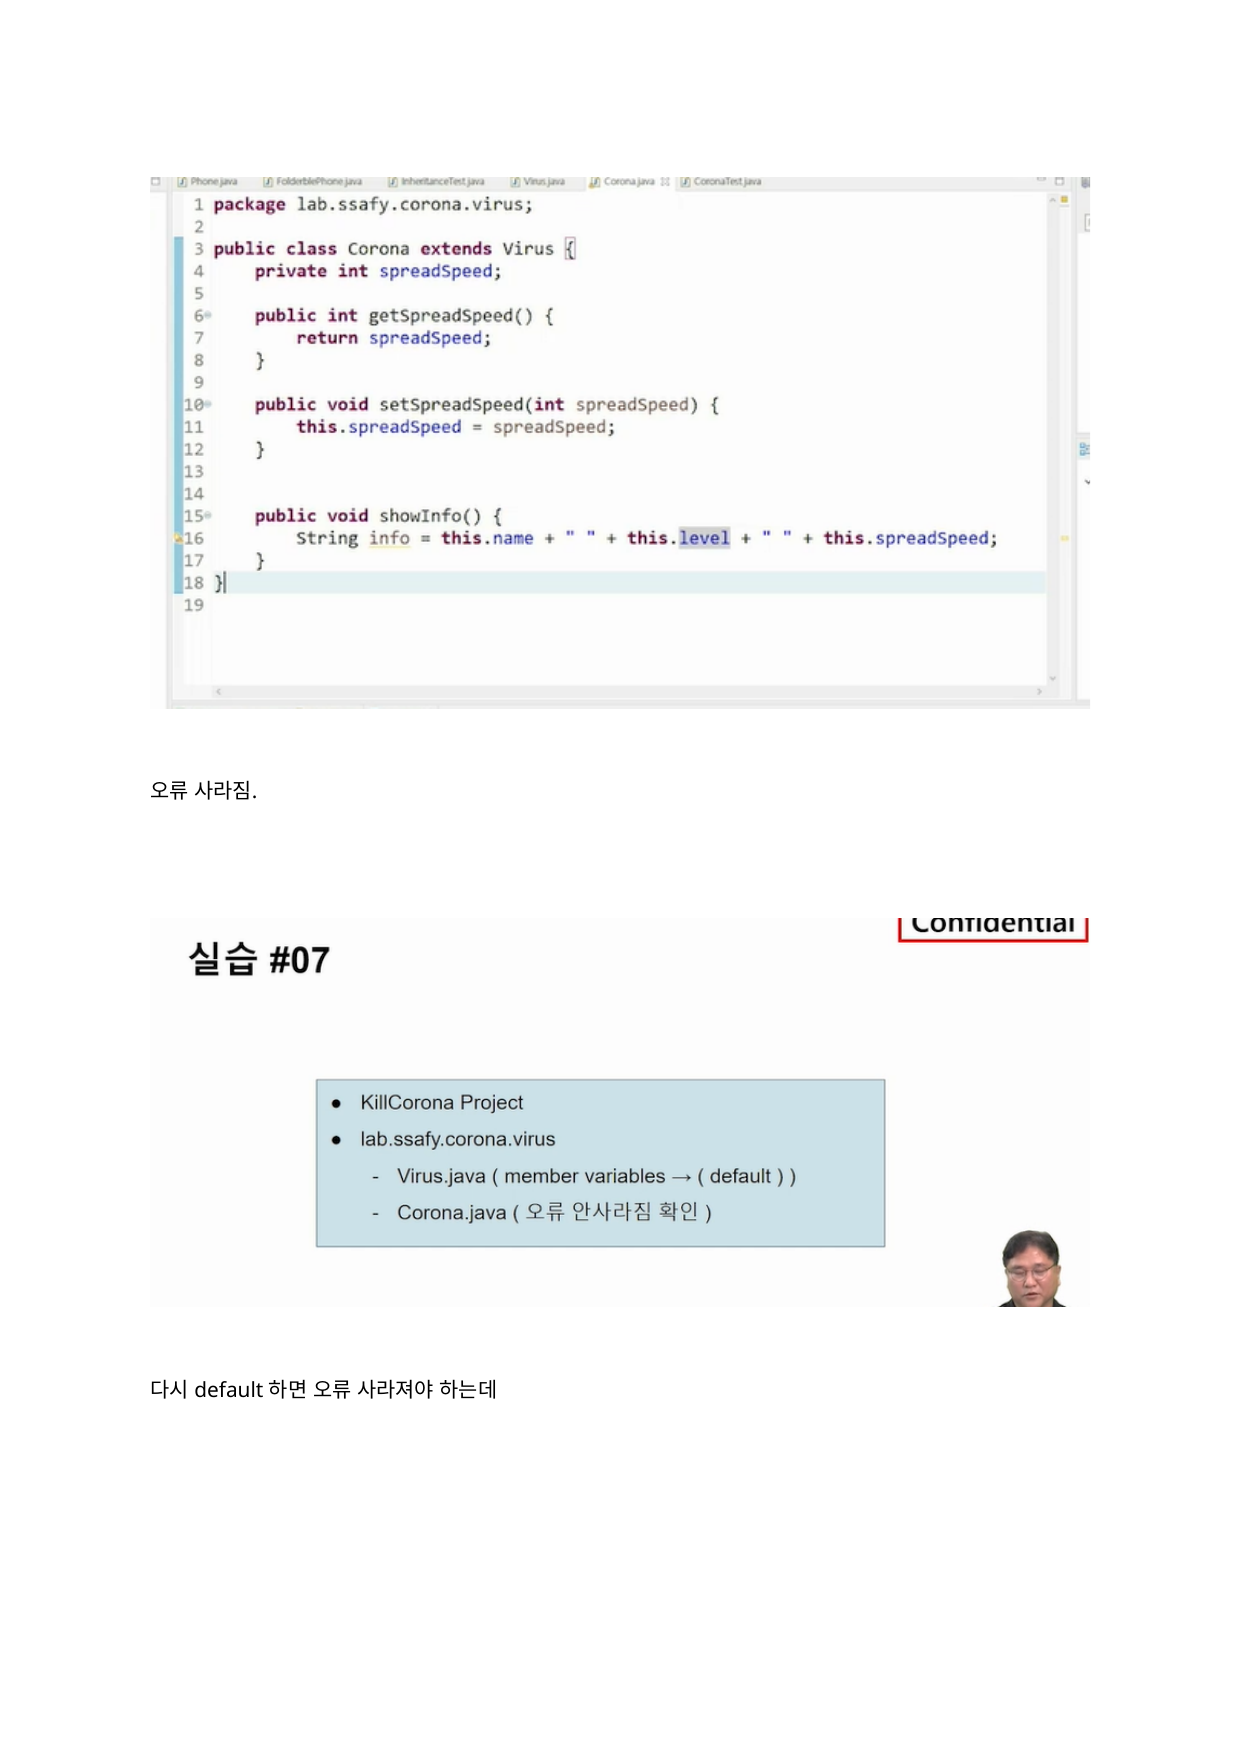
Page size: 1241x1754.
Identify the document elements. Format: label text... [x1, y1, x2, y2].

picture [150, 918, 1091, 1307]
text 오류 사라짐. [150, 775, 1090, 805]
text 다시 default 하면 오류 사라져야 하는데 [150, 1373, 1090, 1403]
picture [150, 177, 1091, 709]
